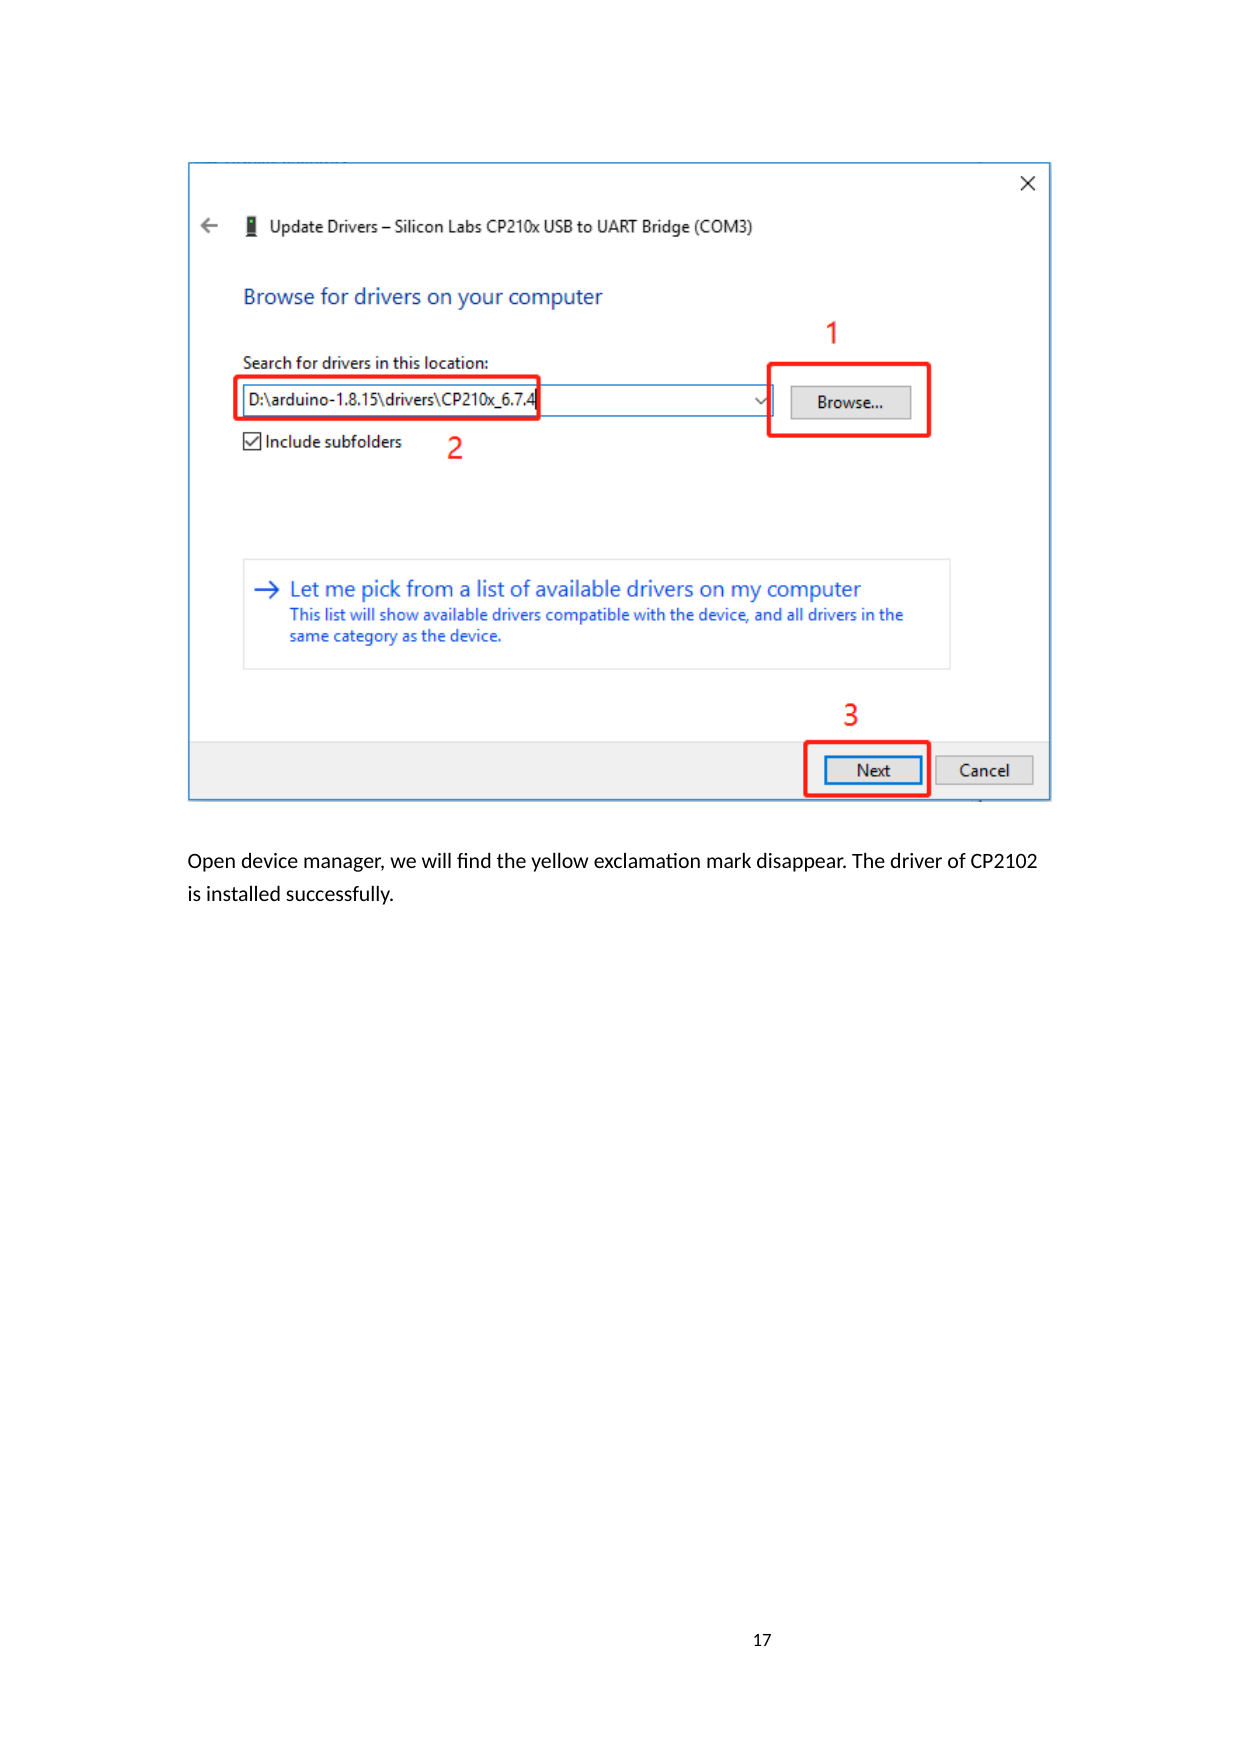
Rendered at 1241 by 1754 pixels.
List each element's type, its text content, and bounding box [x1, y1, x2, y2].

picture [187, 162, 1052, 802]
